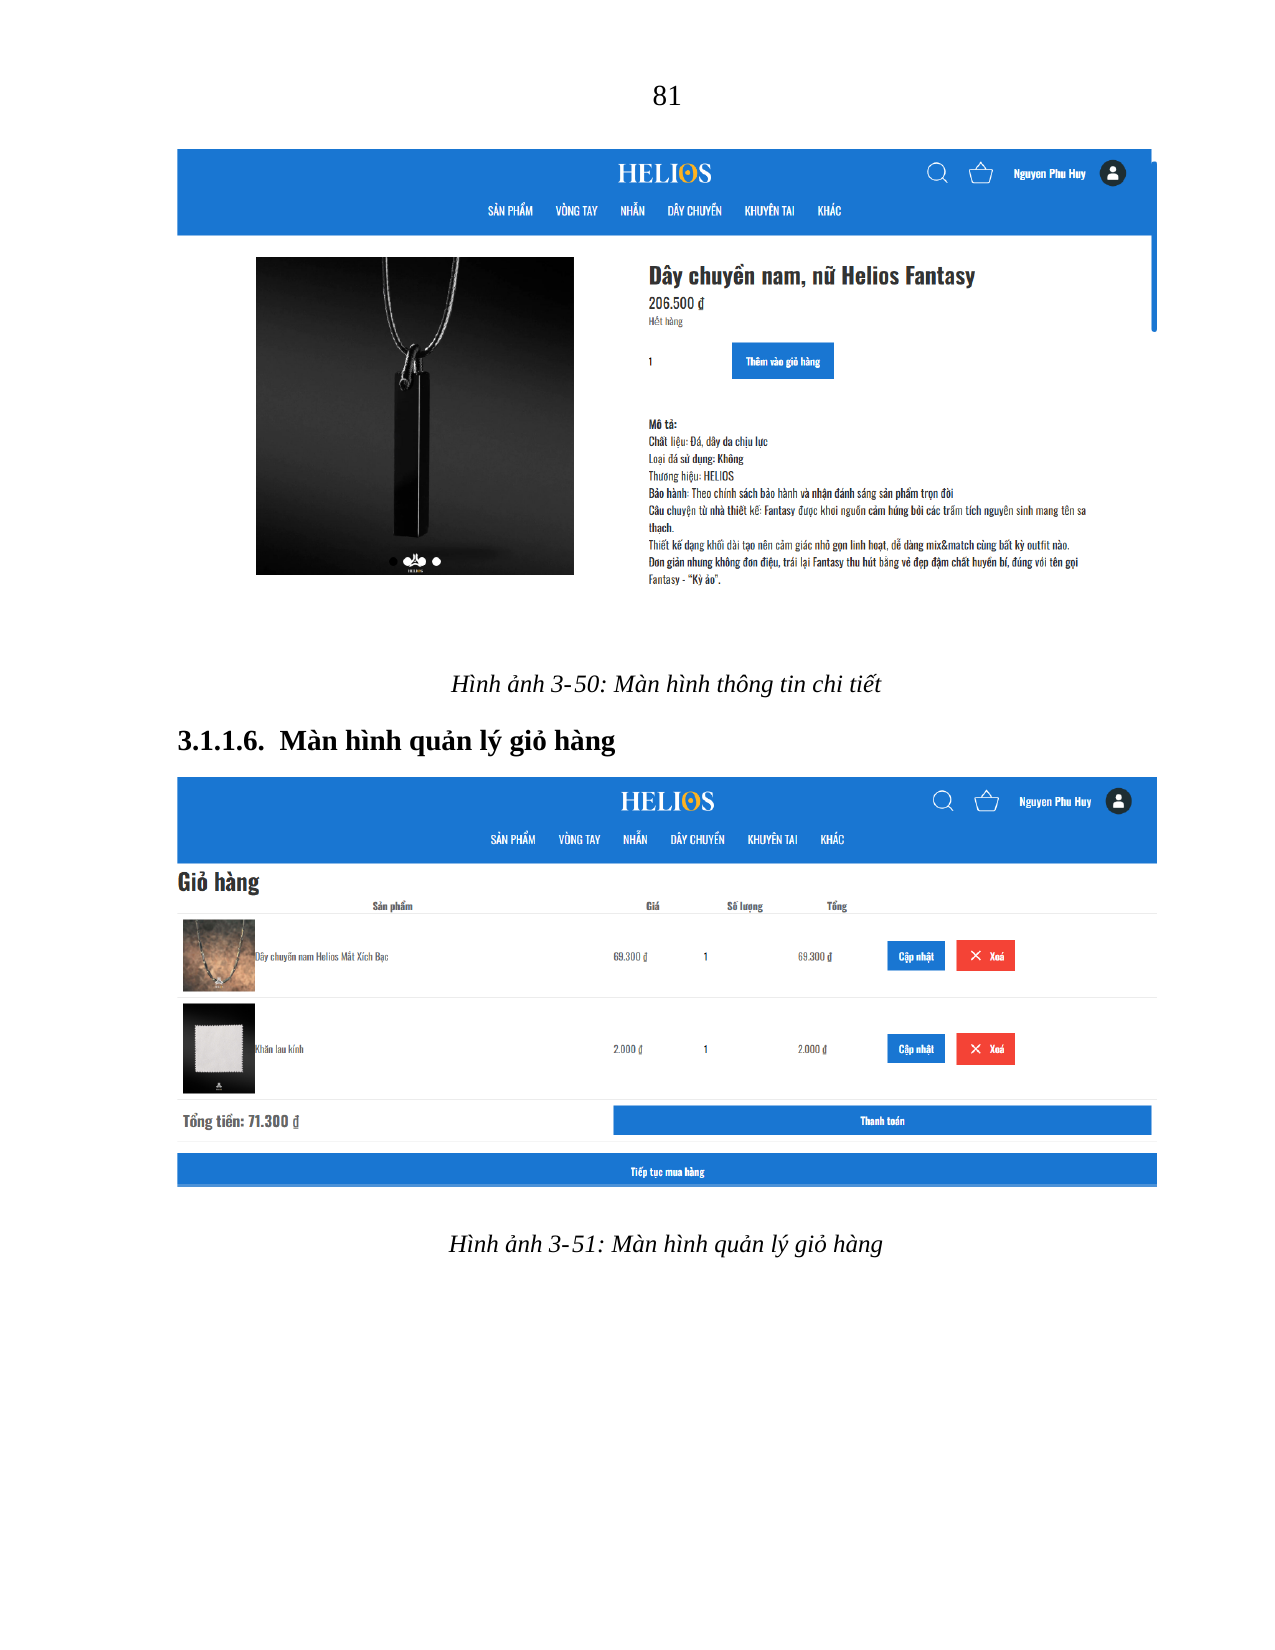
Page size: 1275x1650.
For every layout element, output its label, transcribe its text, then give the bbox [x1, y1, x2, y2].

picture [177, 149, 1157, 628]
picture [177, 777, 1157, 1187]
subtitle Màn hình quản lý giỏ hàng [177, 723, 1157, 757]
